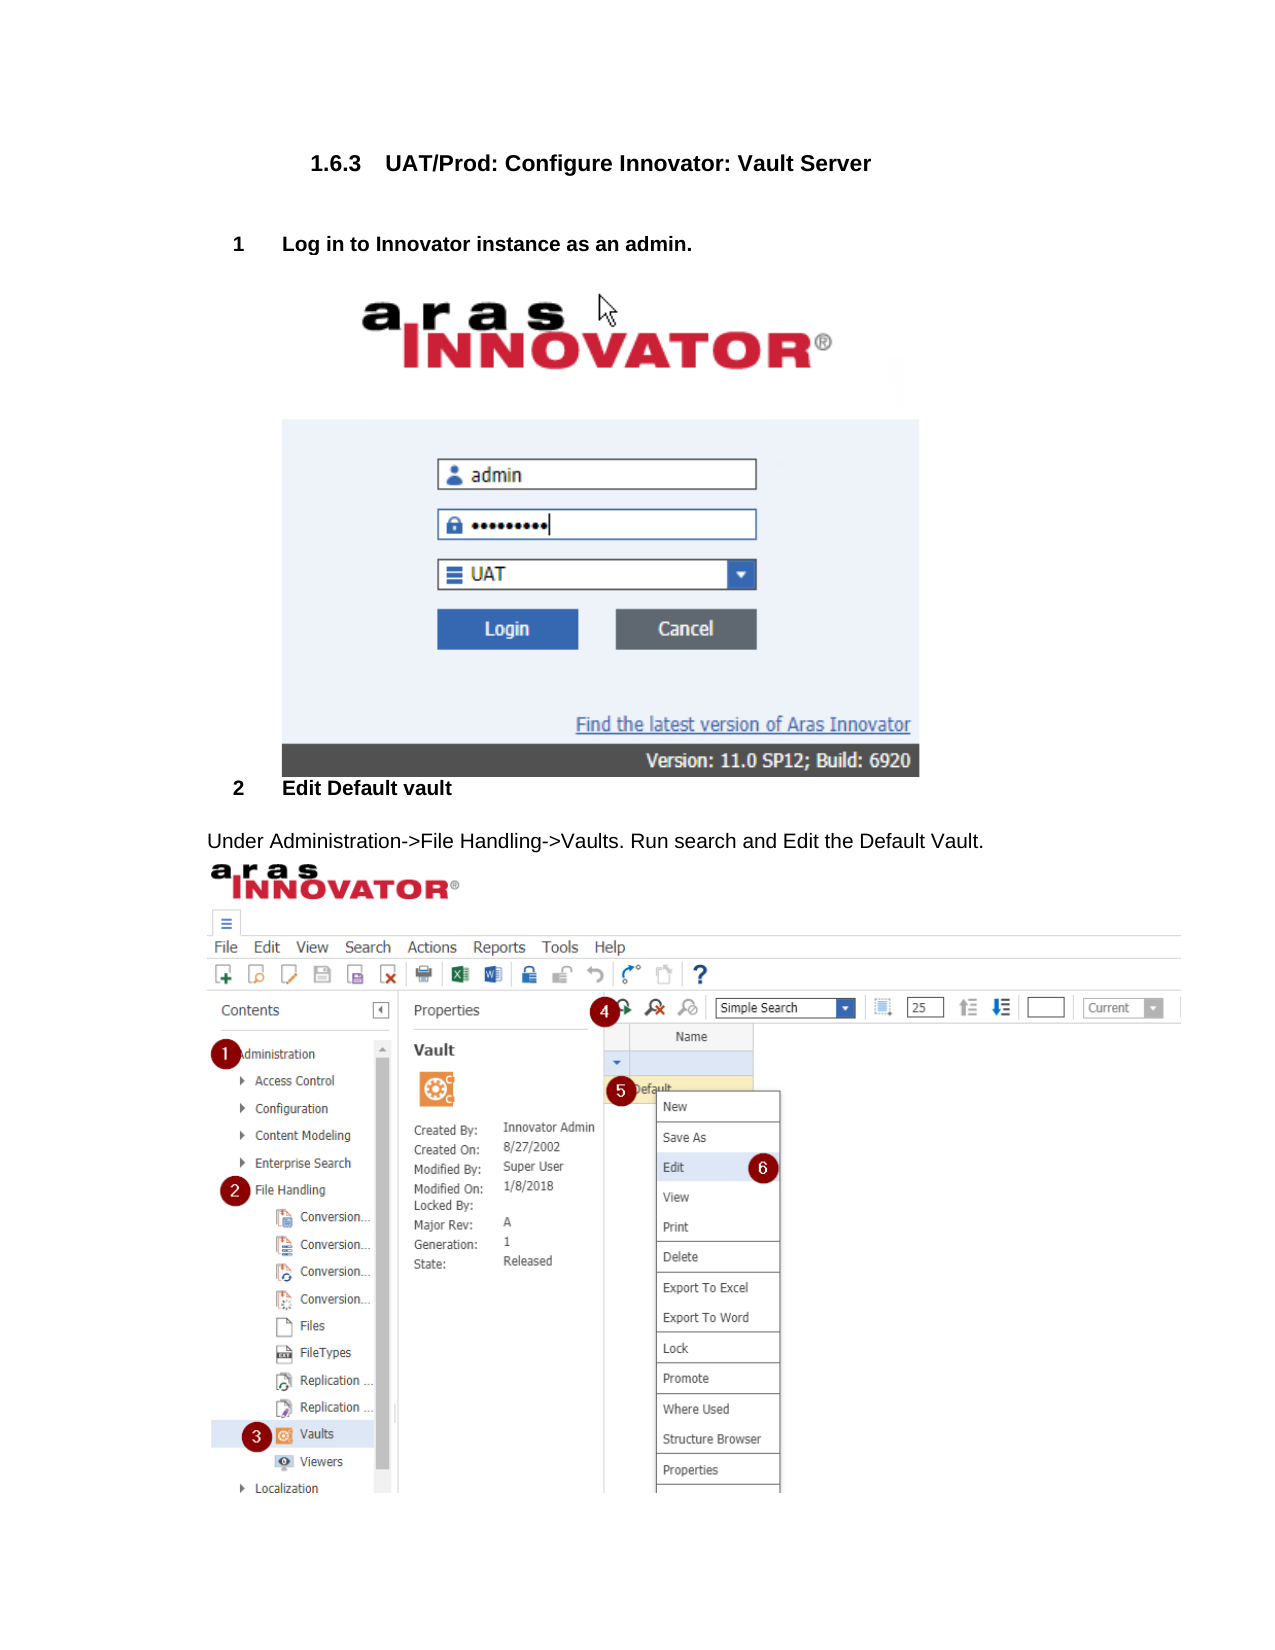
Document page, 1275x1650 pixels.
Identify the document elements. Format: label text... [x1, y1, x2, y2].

picture [281, 255, 920, 777]
subtitle UAT/Prod: Configure Innovator: Vault Server [310, 150, 1211, 176]
text Edit Default vault [244, 776, 1211, 800]
picture [206, 859, 1182, 1493]
text Under Administration->File Handling->Vaults. Run search and Edit the Default Vault. [118, 829, 1211, 853]
